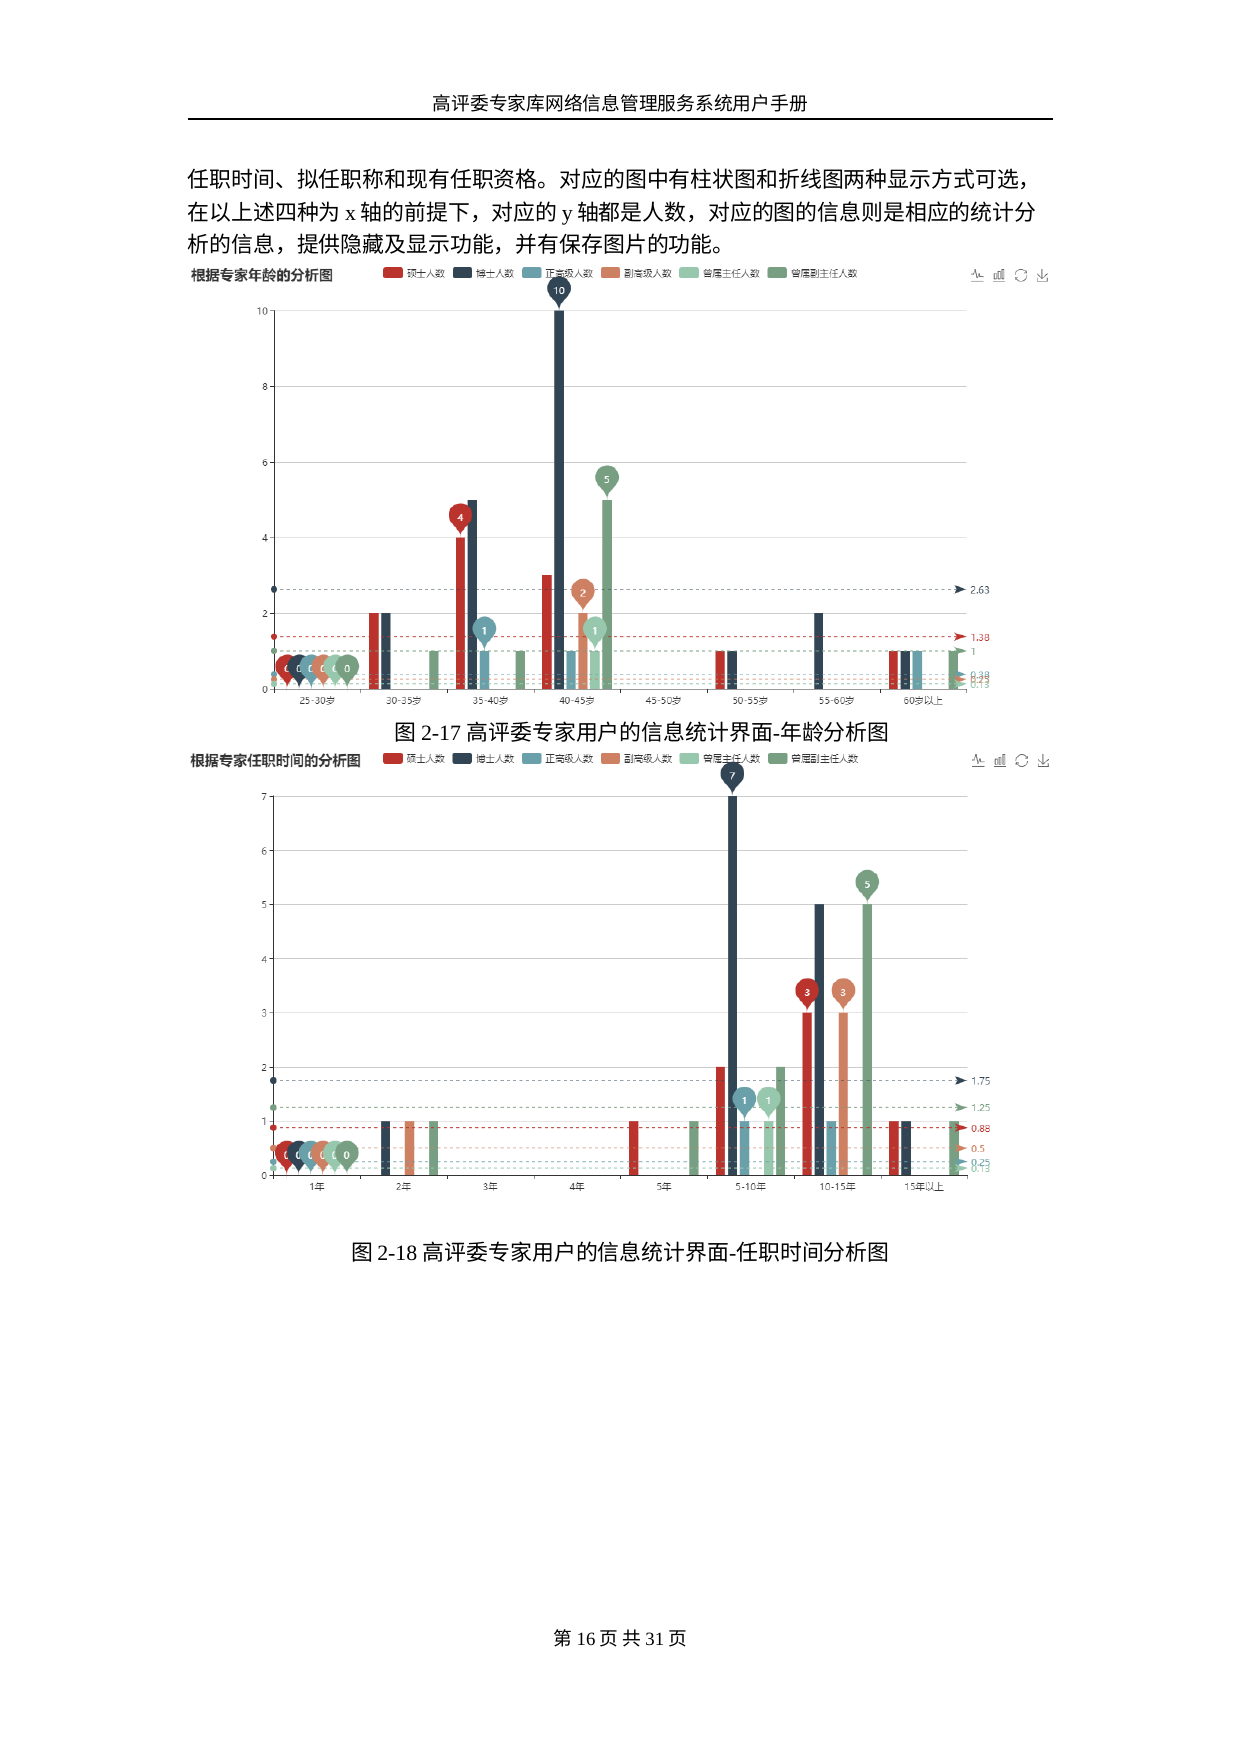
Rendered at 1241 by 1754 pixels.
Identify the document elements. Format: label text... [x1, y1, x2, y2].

picture [187, 747, 1053, 1208]
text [187, 162, 1053, 259]
picture [187, 259, 1052, 712]
text 图2-18 高评委专家用户的信息统计界面-任职时间分析图 [187, 1234, 1053, 1267]
text 图2-17 高评委专家用户的信息统计界面-年龄分析图 [187, 714, 1053, 747]
